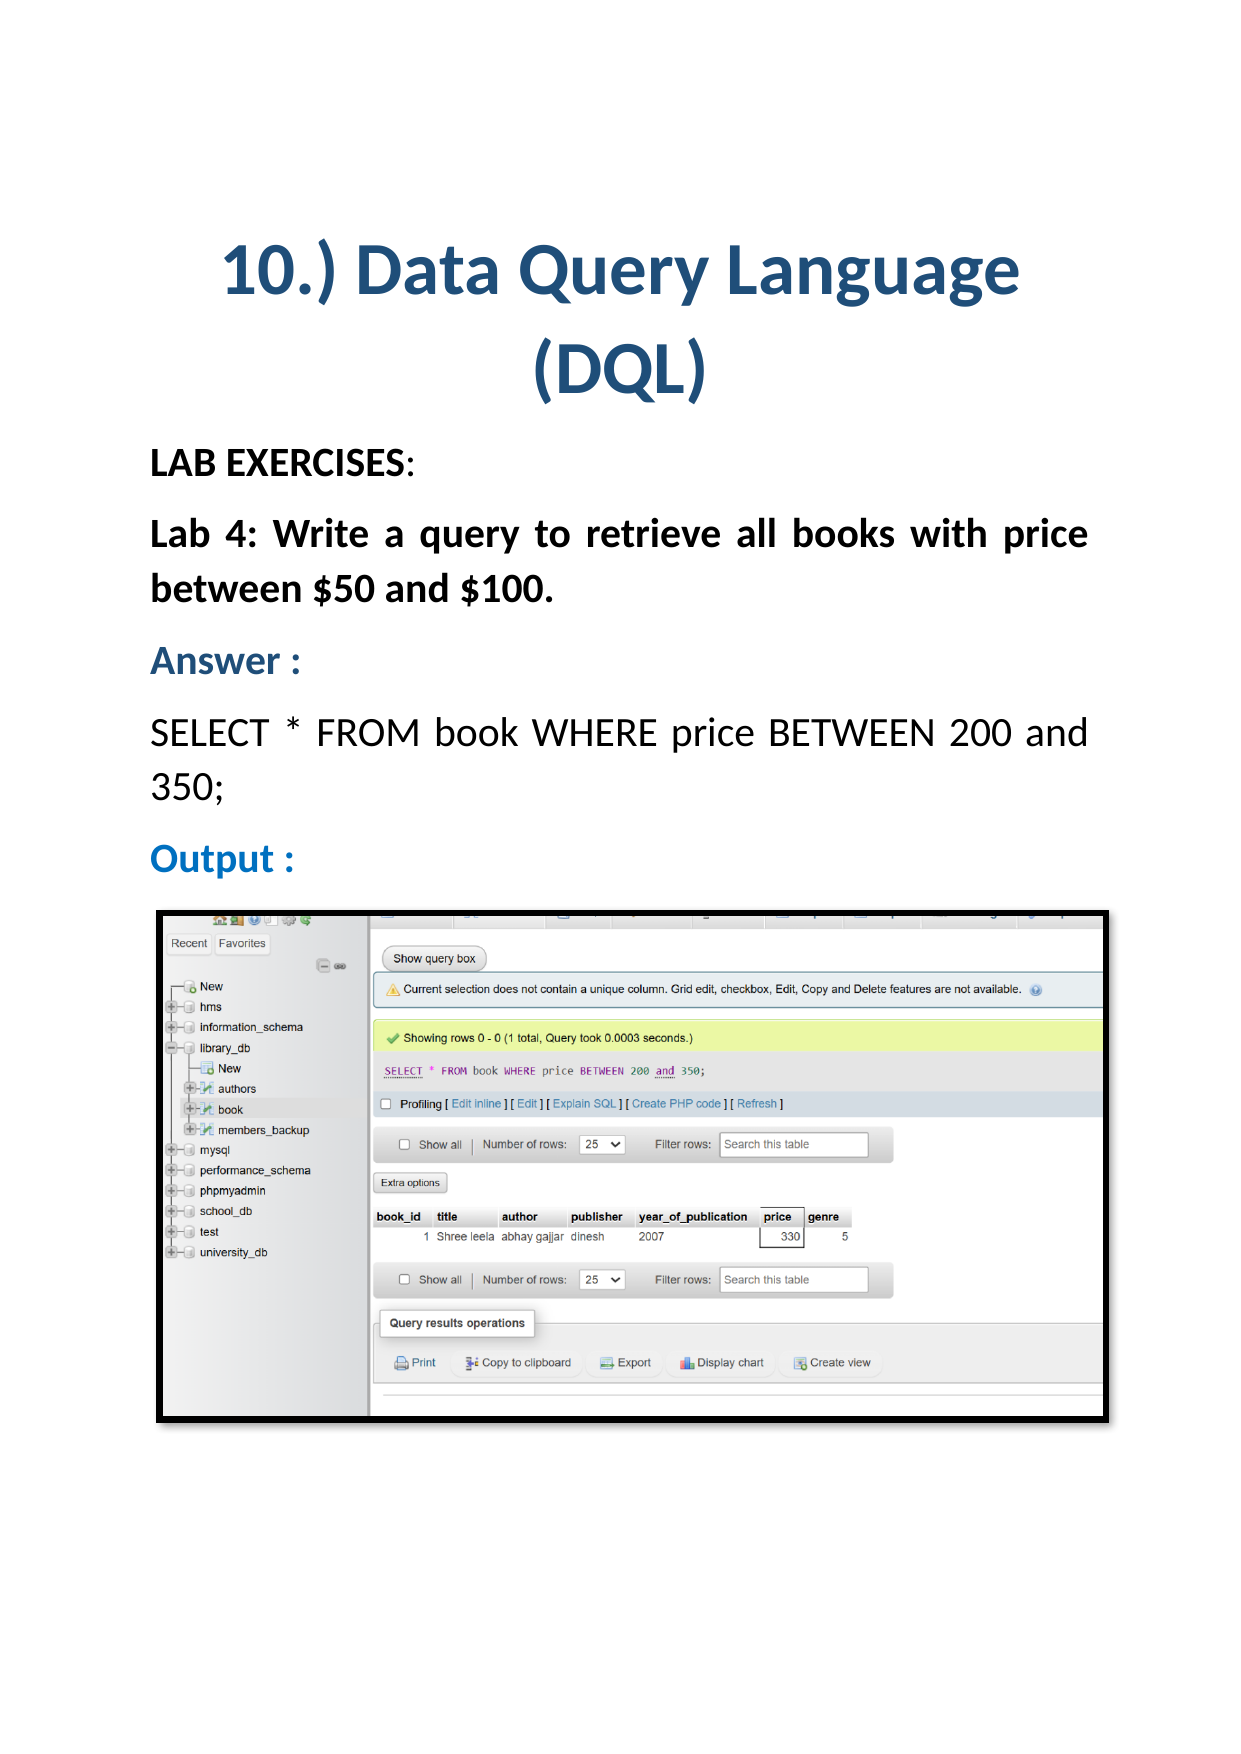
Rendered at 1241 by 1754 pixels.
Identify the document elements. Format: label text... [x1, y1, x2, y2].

text Output : [150, 832, 1090, 883]
text Lab 4: Write a query to retrieve all books with price between $50 and $100. [150, 507, 1090, 613]
picture [163, 916, 1103, 1416]
text LAB EXERCISES: [150, 436, 1090, 487]
text Answer : [150, 634, 1090, 685]
text 10.) Data Query Language (DQL) [150, 222, 1090, 412]
text SELECT * FROM book WHERE price BETWEEN 200 and 350; [150, 706, 1090, 811]
